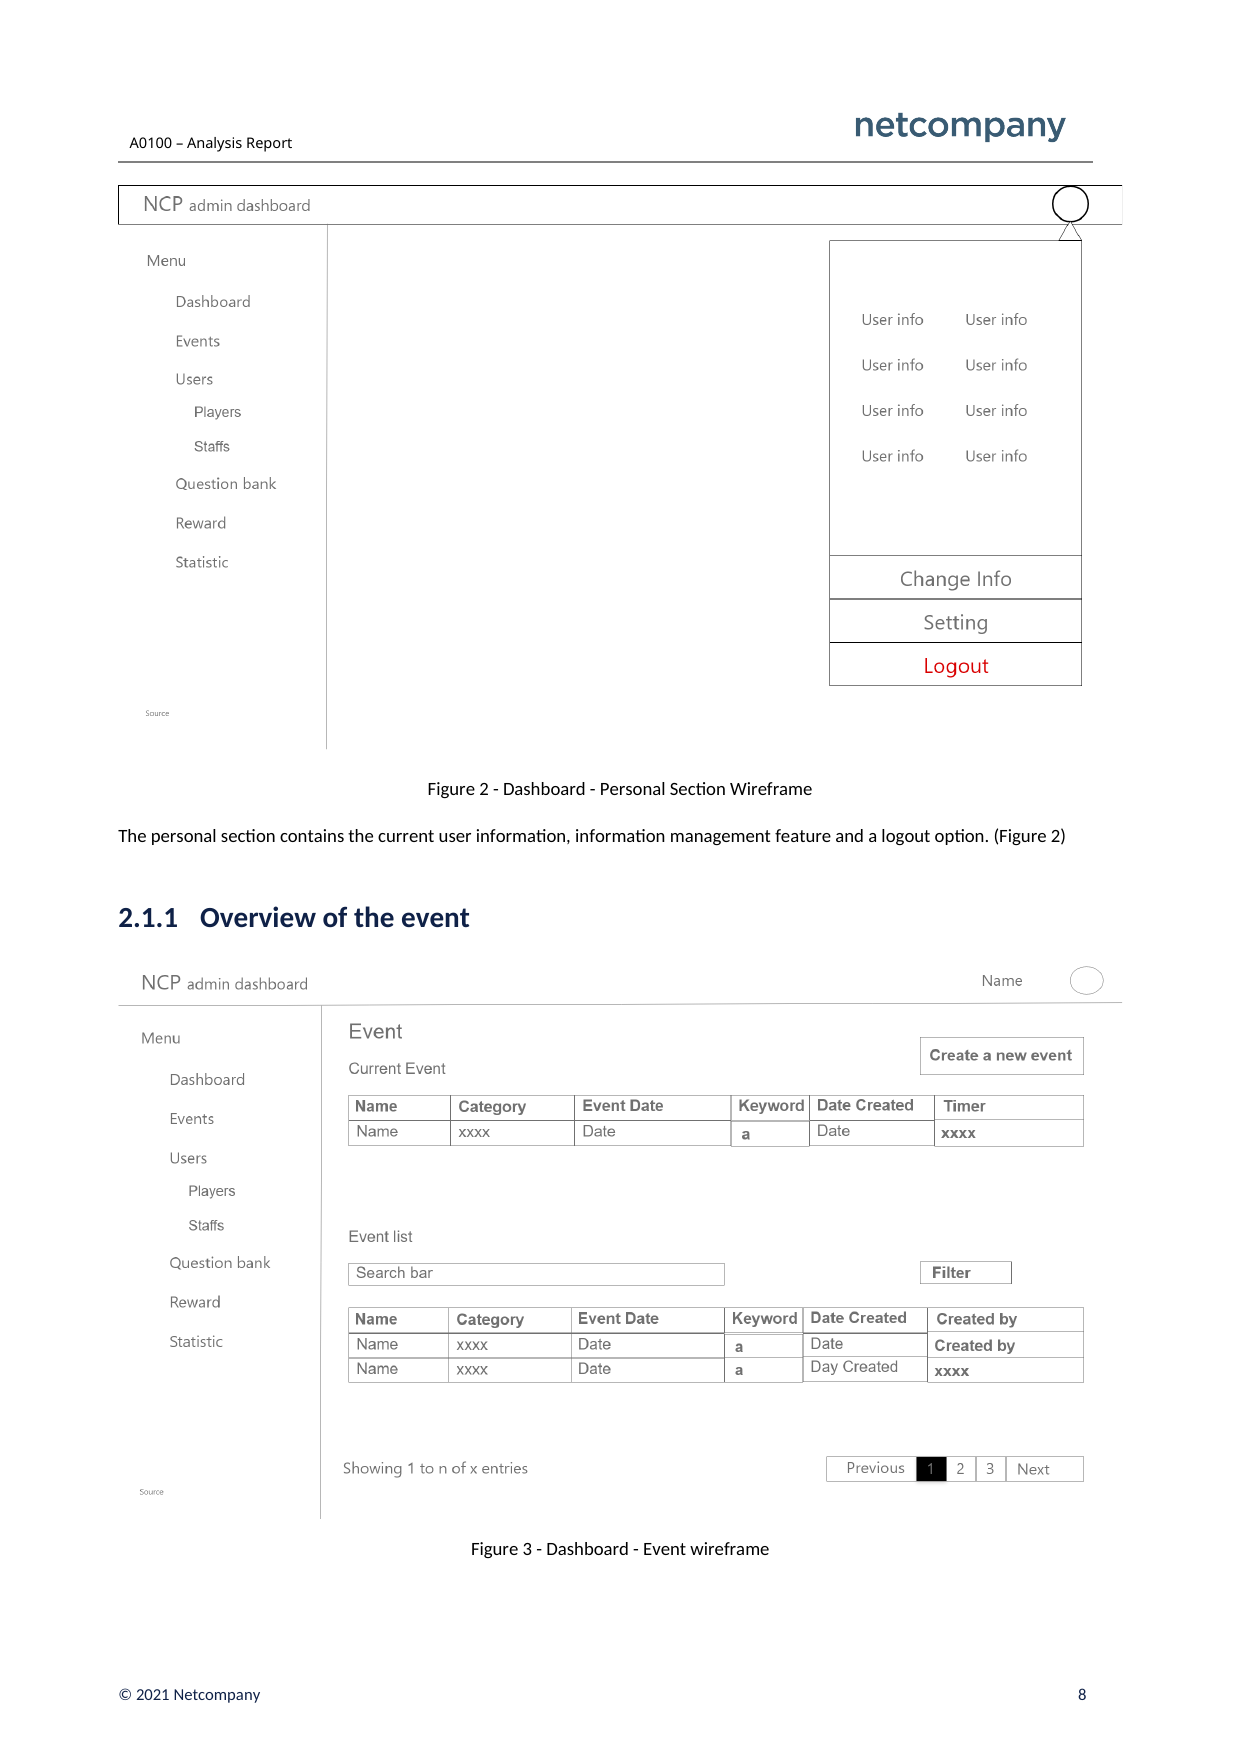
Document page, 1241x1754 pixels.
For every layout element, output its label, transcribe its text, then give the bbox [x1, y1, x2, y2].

text Figure 3 - Dashboard - Event wireframe [118, 1537, 1122, 1560]
subtitle Overview of the event [118, 899, 1122, 934]
text The personal section contains the current user information, information management feature and a logout option. (Figure 2) [118, 824, 1122, 872]
text Figure 2 - Dashboard - Personal Section Wireframe [118, 777, 1122, 799]
picture [118, 185, 1123, 750]
picture [838, 102, 1083, 150]
picture [118, 954, 1123, 1519]
